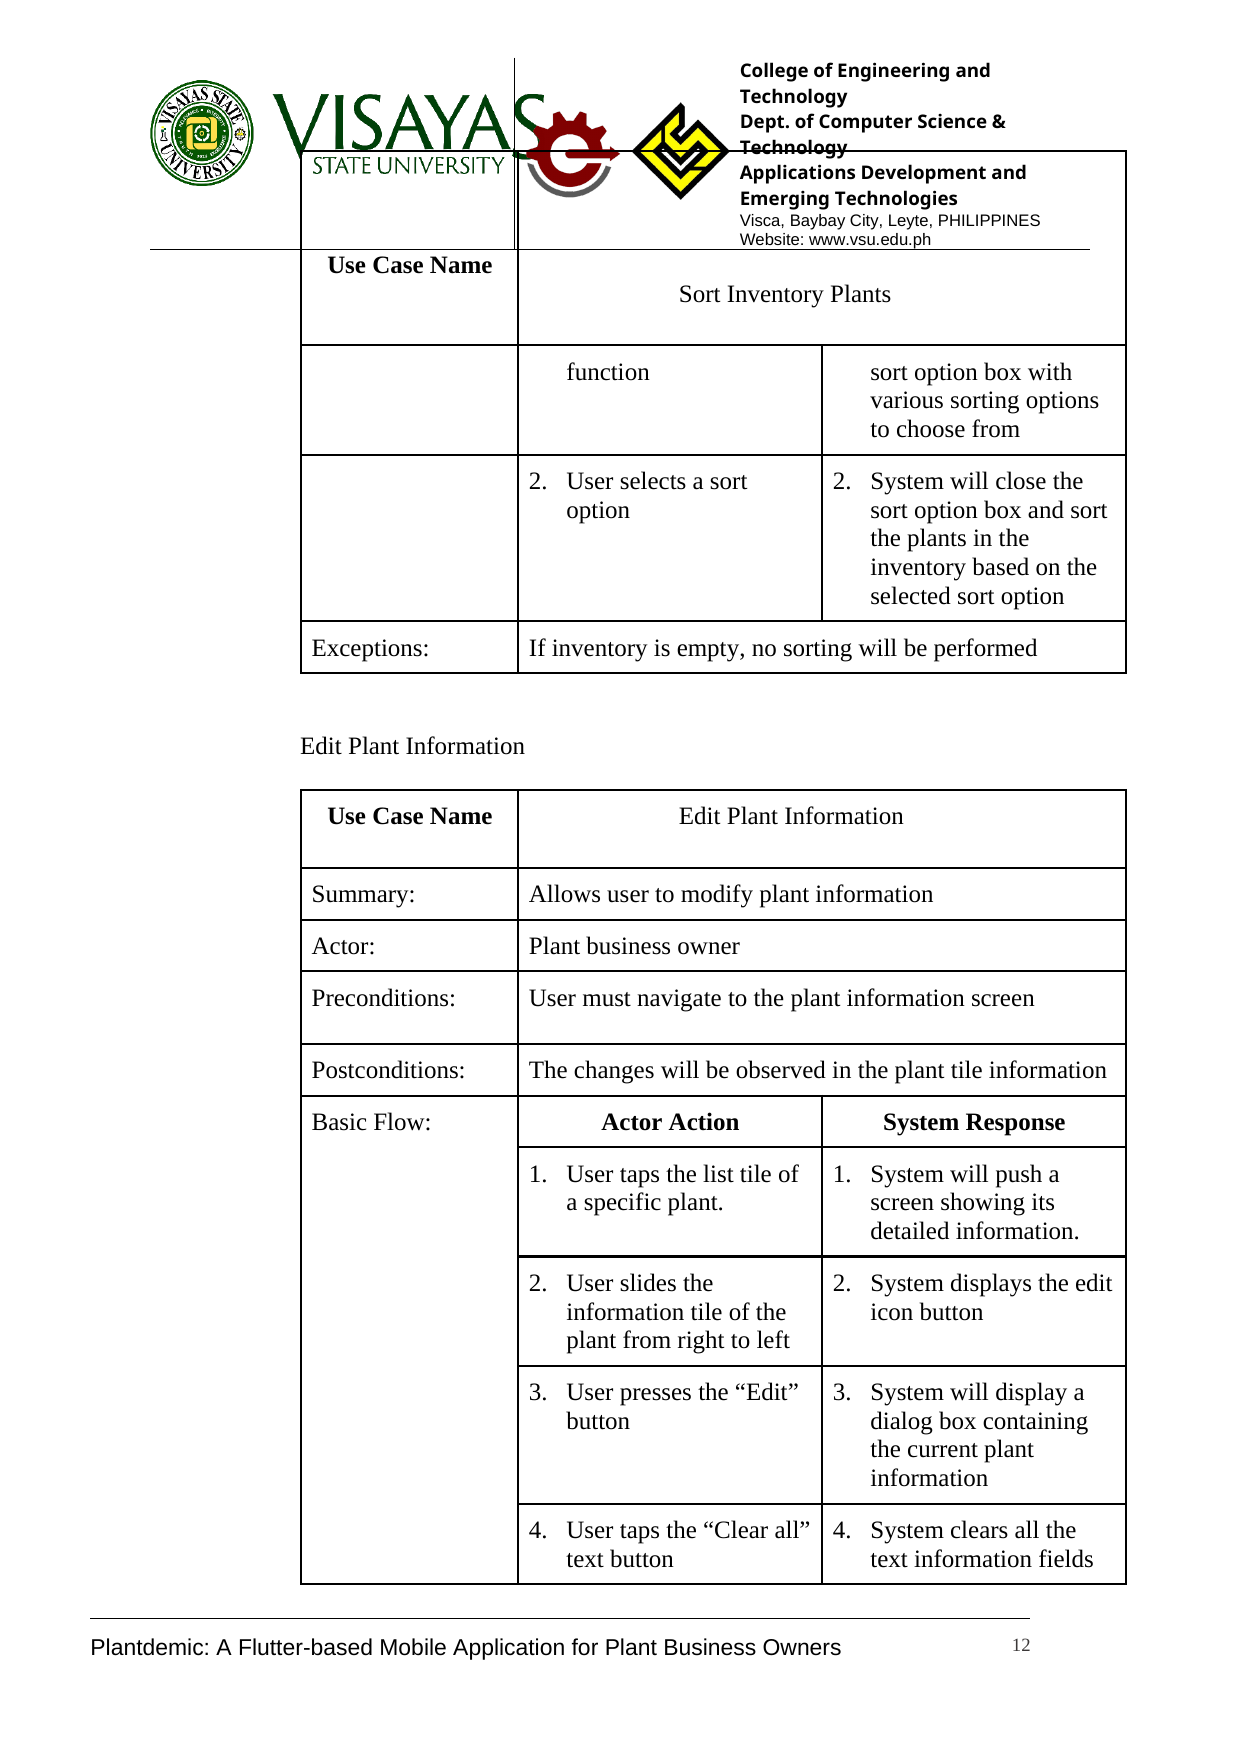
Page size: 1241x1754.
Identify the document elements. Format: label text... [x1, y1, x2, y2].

table_cell User slides the information tile of the plant from right to left [519, 1258, 821, 1364]
table_cell User taps the sort function [519, 346, 821, 453]
table_cell System will close the sort option box and sort the plants in the inventory based on the selected sort option [823, 456, 1125, 620]
text Edit Plant Information [225, 731, 1090, 760]
table_cell User selects a sort option [519, 456, 821, 620]
table_cell Actor: [302, 921, 517, 970]
table_cell User presses the “Edit” button [519, 1367, 821, 1502]
picture [631, 102, 730, 150]
table_cell If inventory is empty, no sorting will be performed [519, 622, 1125, 672]
table_cell System will display a sort option box with various sorting options to choose from [823, 346, 1125, 453]
table_cell Basic Flow: [302, 1097, 517, 1583]
table_cell Allows user to modify plant information [519, 869, 1125, 918]
table_cell User must navigate to the plant information screen [519, 972, 1125, 1043]
table_header Use Case Name [302, 152, 514, 249]
table_cell [302, 456, 517, 620]
table_cell Plant business owner [519, 921, 1125, 970]
table_cell Postconditions: [302, 1045, 517, 1094]
table_header Use Case Name [302, 791, 517, 867]
table_cell System will push a screen showing its detailed information. [823, 1148, 1125, 1255]
table_cell Preconditions: [302, 972, 517, 1043]
table_cell System displays the edit icon button [823, 1258, 1125, 1364]
picture [515, 80, 621, 150]
table_cell System Response [823, 1097, 1125, 1146]
table_cell System clears all the text information fields [823, 1505, 1125, 1583]
table_header Use Case Name [302, 250, 517, 344]
table_cell User taps the list tile of a specific plant. [519, 1148, 821, 1255]
table_cell System will display a dialog box containing the current plant information [823, 1367, 1125, 1502]
table_cell Exceptions: [302, 622, 517, 672]
picture [150, 80, 514, 186]
table_header Edit Plant Information [519, 791, 1125, 867]
table_cell Summary: [302, 869, 517, 918]
table_header Sort Inventory Plants [519, 152, 1125, 344]
table_cell Actor Action [519, 1097, 821, 1146]
table_cell The changes will be observed in the plant tile information [519, 1045, 1125, 1094]
table_cell User taps the “Clear all” text button [519, 1505, 821, 1583]
